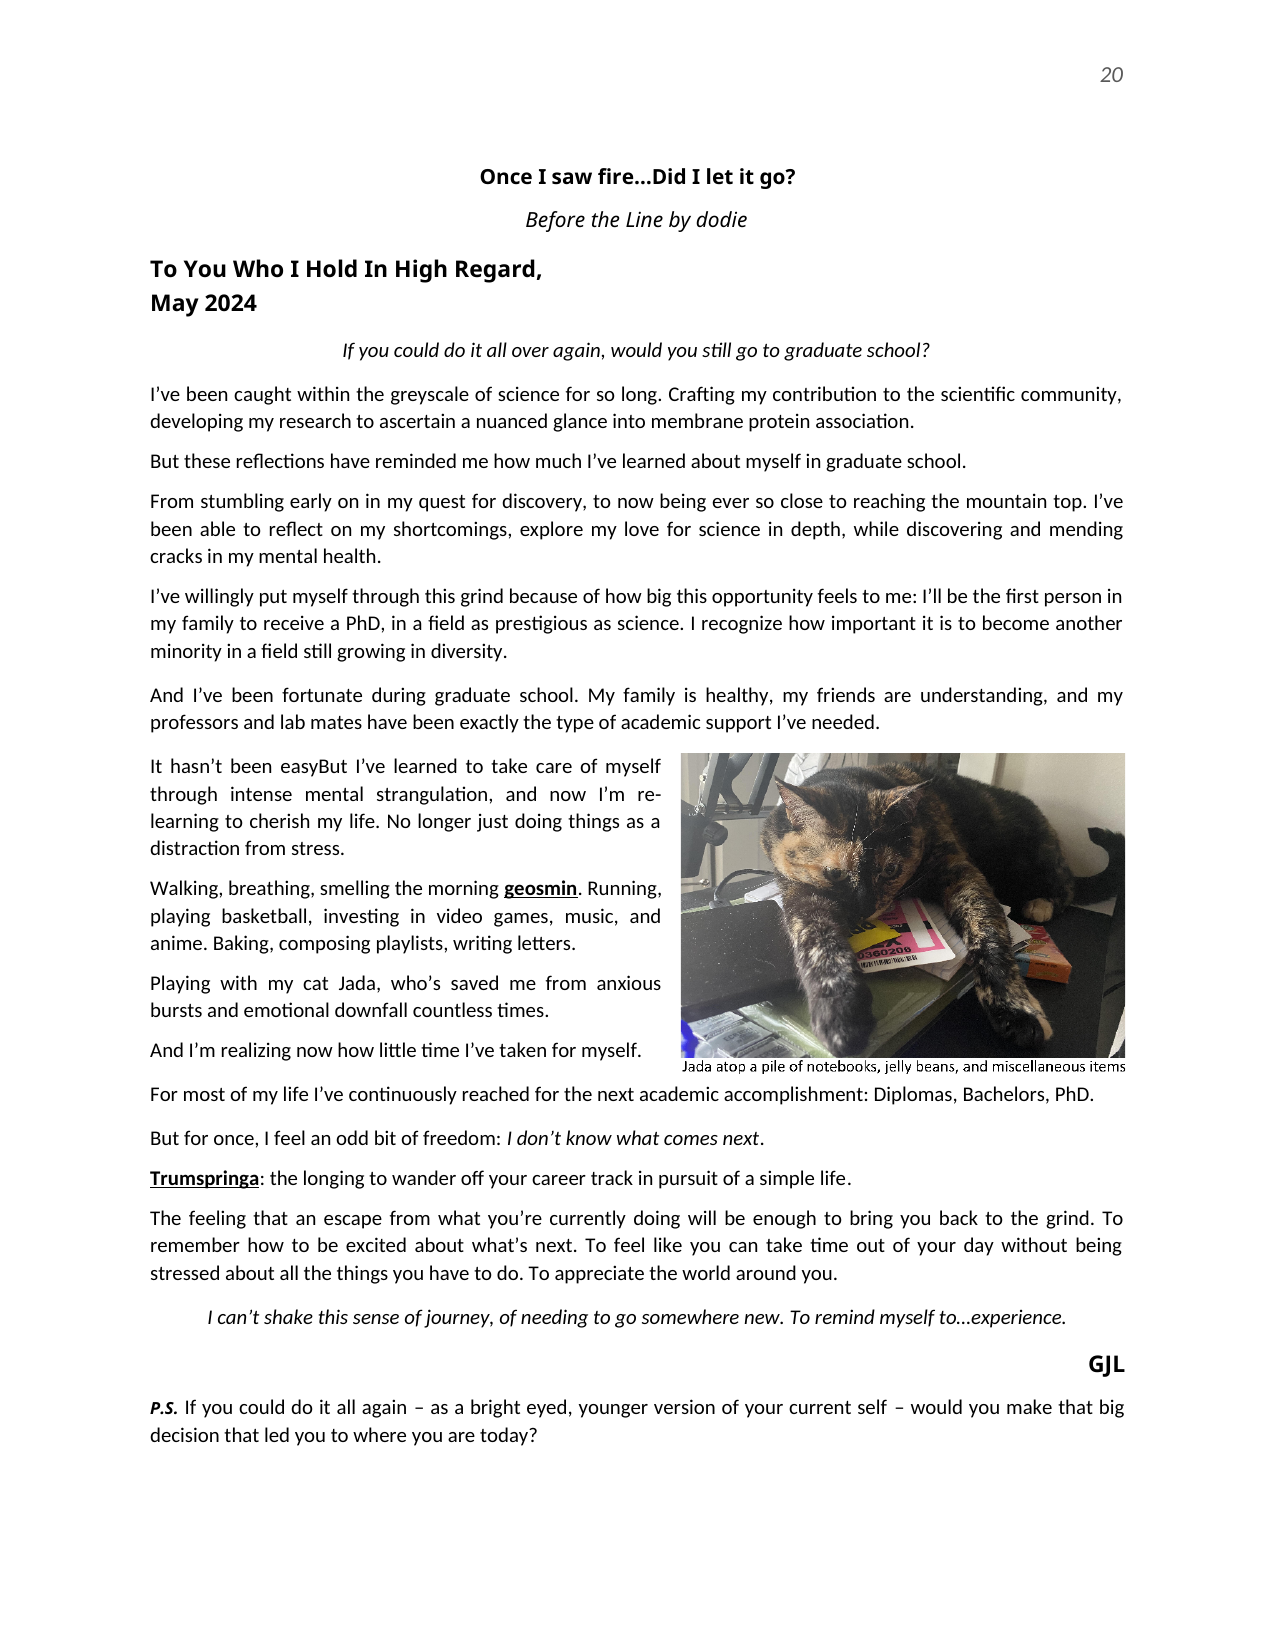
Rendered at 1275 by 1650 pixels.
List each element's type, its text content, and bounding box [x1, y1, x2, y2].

text From stumbling early on in my quest for discovery, to now being ever so close to reaching the mountain top. I’ve been able to reflect on my shortcomings, explore my love for science in depth, while discovering and mending cracks in my mental health. [150, 488, 1125, 568]
text Playing with my cat Jada, who’s saved me from anxious bursts and emotional downfall countless times. [150, 970, 680, 1023]
text GJL [150, 1348, 1125, 1379]
text But for once, I feel an odd bit of freedom: I don’t know what comes next. [150, 1126, 1125, 1151]
text I’ve been caught within the greyscale of science for so long. Crafting my contribution to the scientific community, developing my research to ascertain a nuanced glance into membrane protein association. [150, 381, 1125, 434]
text The feeling that an escape from what you’re currently doing will be enough to bring you back to the grind. To remember how to be excited about what’s next. To feel like you can take time out of your day without being stressed about all the things you have to do. To appreciate the world around you. [150, 1205, 1125, 1286]
text To You Who I Hold In High Regard, May 2024 [150, 253, 1125, 318]
picture [680, 753, 1126, 1074]
text And I’ve been fortunate during graduate school. My family is healthy, my friends are understanding, and my professors and lab mates have been exactly the type of academic support I’ve needed. [150, 682, 1125, 735]
text Walking, breathing, smelling the morning geosmin. Running, playing basketball, investing in video games, music, and anime. Baking, composing playlists, writing letters. [150, 875, 680, 956]
text P.S. If you could do it all again – as a bright eyed, younger version of your current self – would you make that big decision that led you to where you are today? [150, 1394, 1125, 1447]
text It hasn’t been easyBut I’ve learned to take care of myself through intense mental strangulation, and now I’m re-learning to cherish my life. No longer just doing things as a distraction from stress. [150, 753, 680, 861]
text If you could do it all over again, would you still go to graduate school? [150, 337, 1125, 362]
text Before the Line by dodie [150, 206, 1125, 234]
text But these reflections have reminded me how much I’ve learned about myself in graduate school. [150, 448, 1125, 474]
text For most of my life I’ve continuously reached for the next academic accomplishment: Diplomas, Bachelors, PhD. [150, 1081, 1125, 1107]
text And I’m realizing now how little time I’ve taken for myself. [150, 1037, 680, 1063]
text I’ve willingly put myself through this grind because of how big this opportunity feels to me: I’ll be the first person in my family to receive a PhD, in a field as prestigious as science. I recognize how important it is to become another minority in a field still growing in diversity. [150, 583, 1125, 663]
text I can’t shake this sense of journey, of needing to go somewhere new. To remind myself to…experience. [150, 1304, 1125, 1329]
text Once I saw fire…Did I let it go? [150, 162, 1125, 191]
text Trumspringa: the longing to wander off your career track in pursuit of a simple life. [150, 1165, 1125, 1191]
